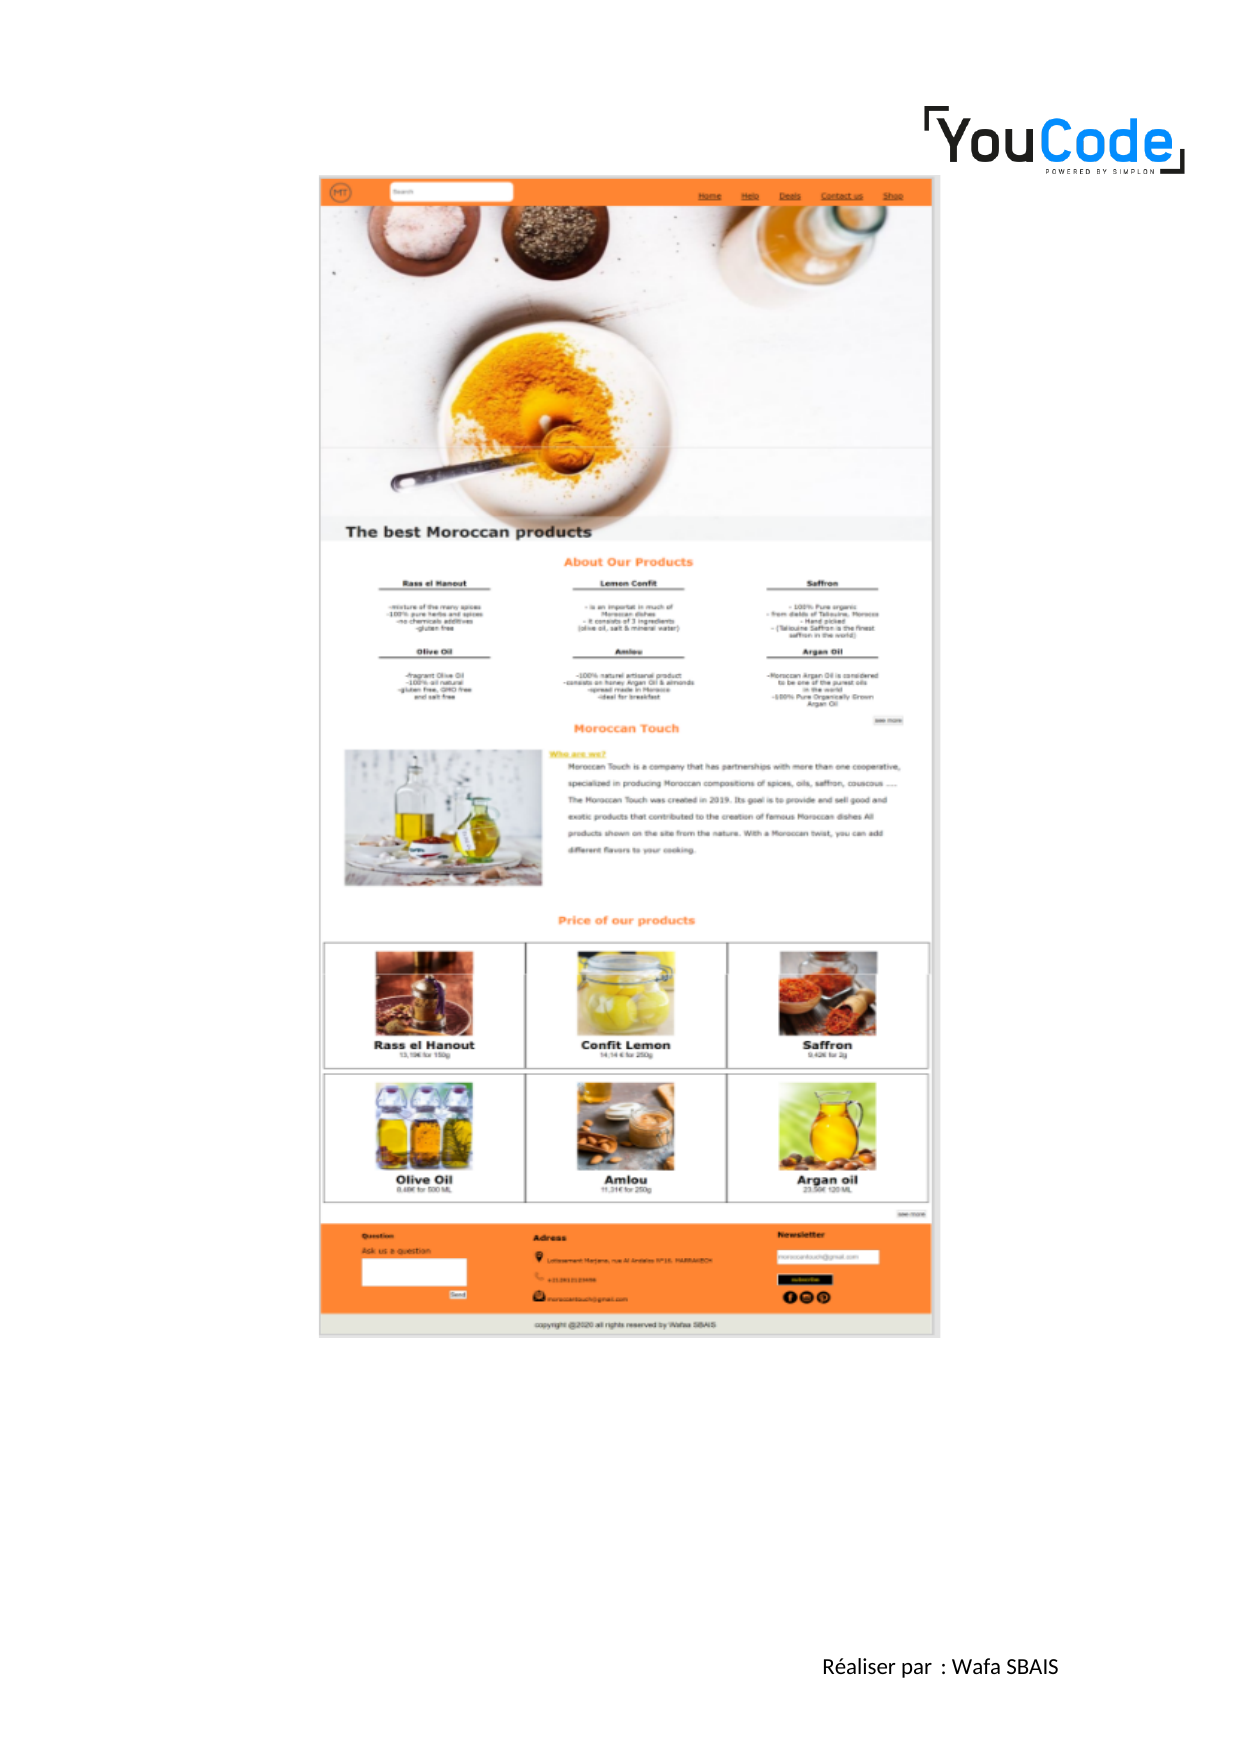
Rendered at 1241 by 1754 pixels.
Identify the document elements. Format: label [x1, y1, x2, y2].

picture [318, 102, 1194, 1338]
